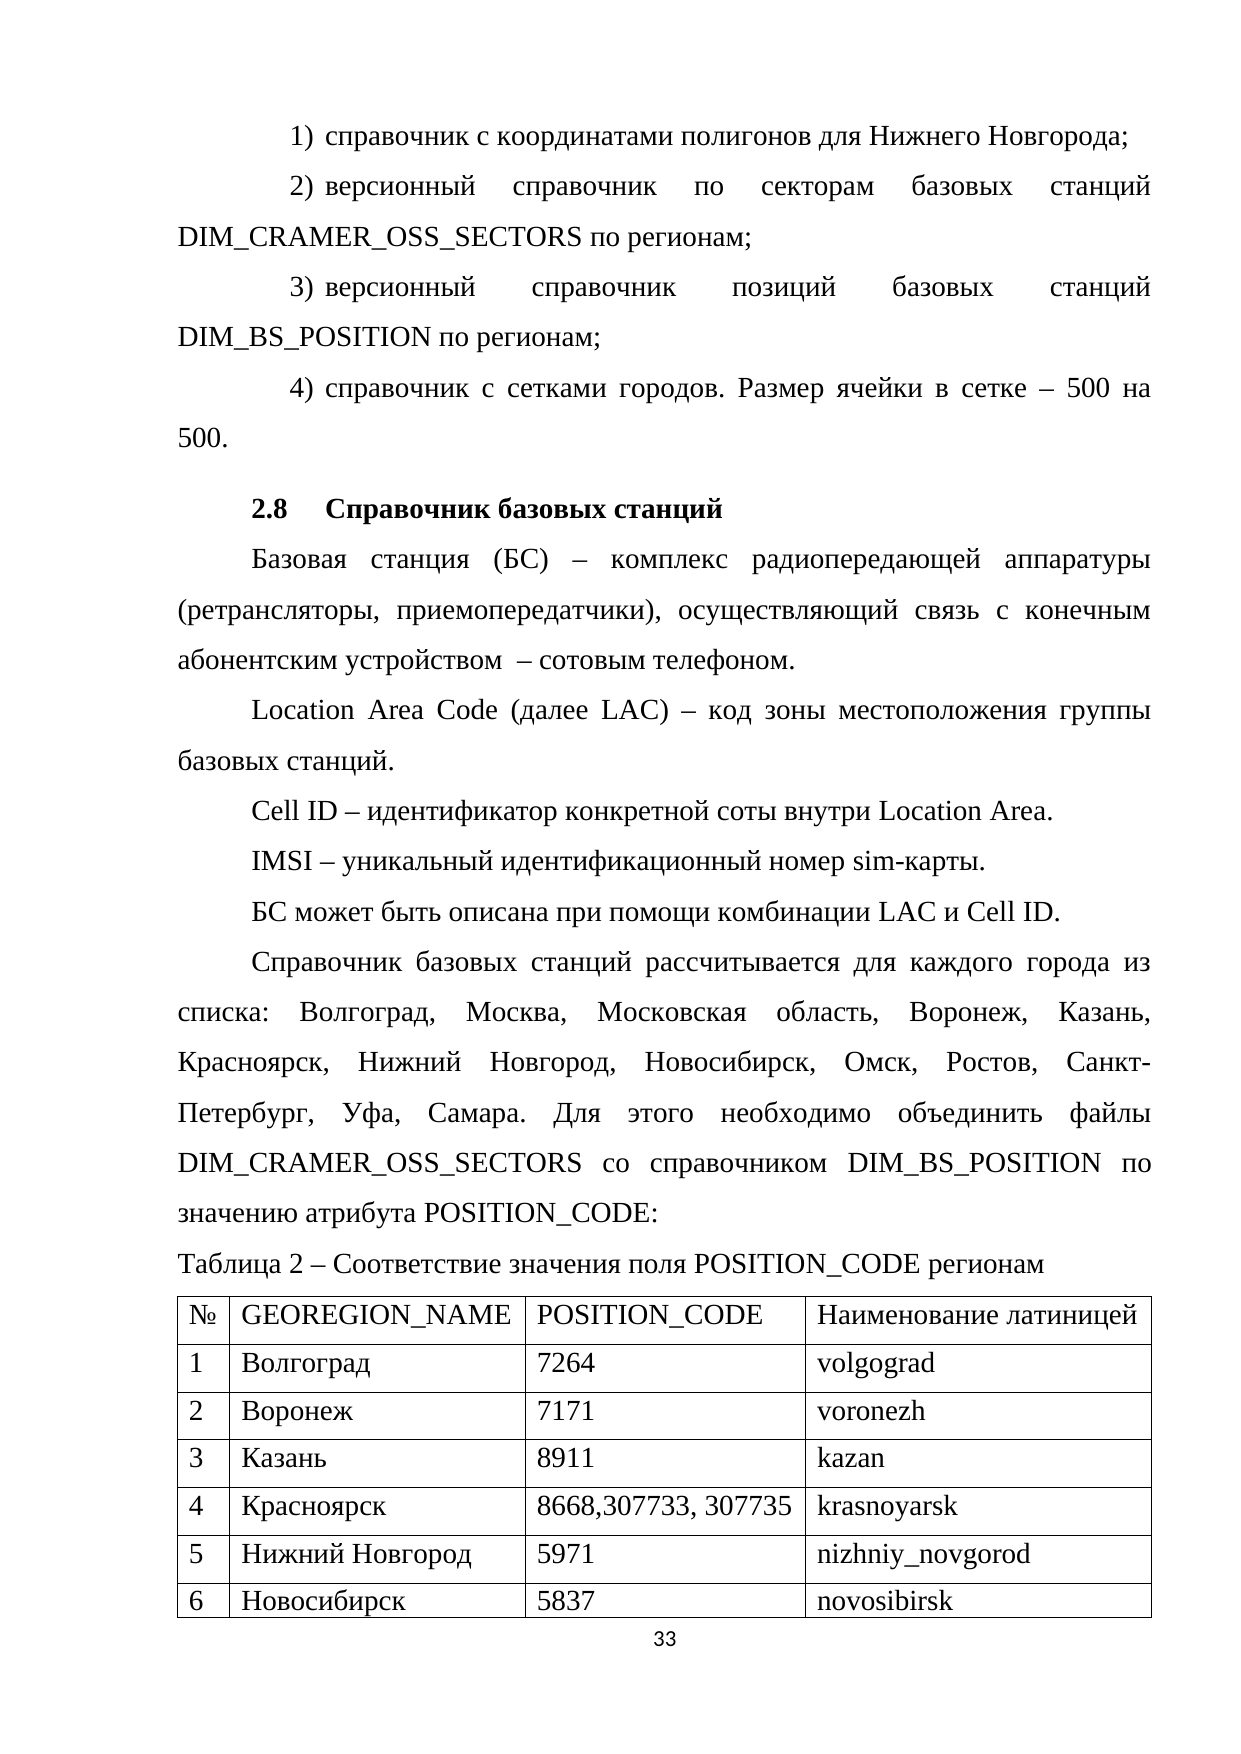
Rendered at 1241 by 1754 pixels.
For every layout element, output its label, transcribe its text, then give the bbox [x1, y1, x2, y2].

text Location Area Code (далее LAC) – код зоны местоположения группы базовых станций. [177, 692, 1152, 776]
table_cell 8911 [526, 1440, 805, 1487]
table_header POSITION_CODE [526, 1297, 805, 1344]
table_cell Волгоград [230, 1345, 525, 1392]
table_cell novosibirsk [806, 1584, 1151, 1617]
text Cell ID – идентификатор конкретной соты внутри Location Area. [177, 793, 1152, 827]
list справочник с сетками городов. Размер ячейки в сетке – 500 на 500. [177, 370, 1152, 453]
table_cell 5 [178, 1536, 229, 1582]
table_cell Нижний Новгород [230, 1536, 525, 1582]
table_header Наименование латиницей [806, 1297, 1151, 1344]
table_cell 6 [178, 1584, 229, 1617]
table_cell 7171 [526, 1393, 805, 1439]
text IMSI – уникальный идентификационный номер sim-карты. [177, 843, 1152, 877]
table_cell voronezh [806, 1393, 1151, 1439]
table_cell Казань [230, 1440, 525, 1487]
list справочник с координатами полигонов для Нижнего Новгорода; [177, 118, 1152, 152]
table_header № [178, 1297, 229, 1344]
table_cell 3 [178, 1440, 229, 1487]
table_cell 4 [178, 1488, 229, 1535]
table_cell Новосибирск [230, 1584, 525, 1617]
text Базовая станция (БС) – комплекс радиопередающей аппаратуры (ретрансляторы, приемопередатчики), осуществляющий связь с конечным абонентским устройством – сотовым телефоном. [177, 541, 1152, 676]
table_cell 5837 [526, 1584, 805, 1617]
text Справочник базовых станций рассчитывается для каждого города из списка: Волгоград, Москва, Московская область, Воронеж, Казань, Красноярск, Нижний Новгород, Новосибирск, Омск, Ростов, Санкт-Петербург, Уфа, Самара. Для этого необходимо объединить файлы DIM_CRAMER_OSS_SECTORS со справочником DIM_BS_POSITION по значению атрибута POSITION_CODE: [177, 944, 1152, 1229]
table_cell krasnoyarsk [806, 1488, 1151, 1535]
list версионный справочник позиций базовых станций DIM_BS_POSITION по регионам; [177, 269, 1152, 353]
table_cell 2 [178, 1393, 229, 1439]
table_cell 8668,307733, 307735 [526, 1488, 805, 1535]
table_cell volgograd [806, 1345, 1151, 1392]
table_cell 5971 [526, 1536, 805, 1582]
table_header GEOREGION_NAME [230, 1297, 525, 1344]
text Справочник базовых станций [177, 491, 1152, 525]
list версионный справочник по секторам базовых станций DIM_CRAMER_OSS_SECTORS по регионам; [177, 168, 1152, 252]
table_cell 7264 [526, 1345, 805, 1392]
table_cell Красноярск [230, 1488, 525, 1535]
table_cell Воронеж [230, 1393, 525, 1439]
text Таблица 2 – Соответствие значения поля POSITION_CODE регионам [177, 1246, 1152, 1279]
table_cell 1 [178, 1345, 229, 1392]
text БС может быть описана при помощи комбинации LAC и Cell ID. [177, 894, 1152, 927]
table_cell nizhniy_novgorod [806, 1536, 1151, 1582]
table_cell kazan [806, 1440, 1151, 1487]
